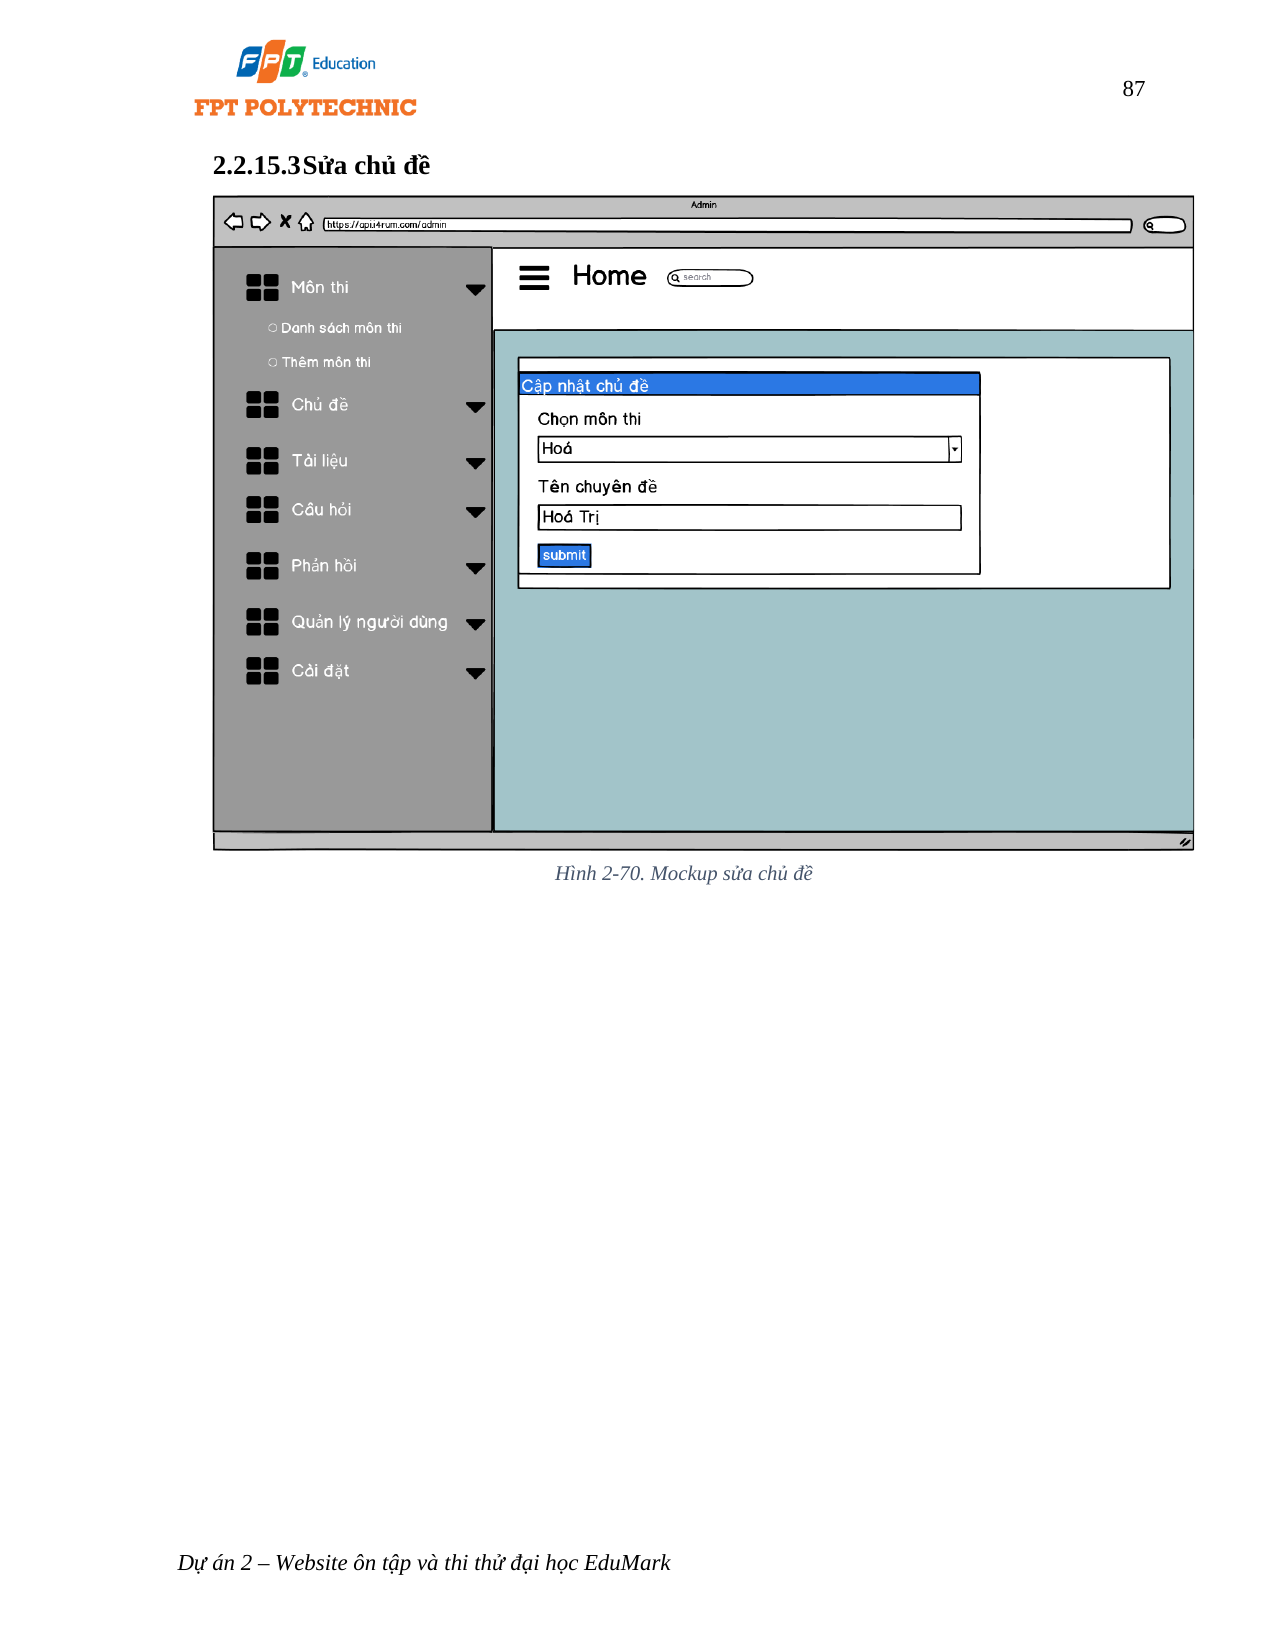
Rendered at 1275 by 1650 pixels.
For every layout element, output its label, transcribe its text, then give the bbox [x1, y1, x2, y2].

picture [194, 39, 417, 116]
subtitle Sửa chủ đề [213, 149, 1204, 180]
picture [212, 195, 1195, 851]
